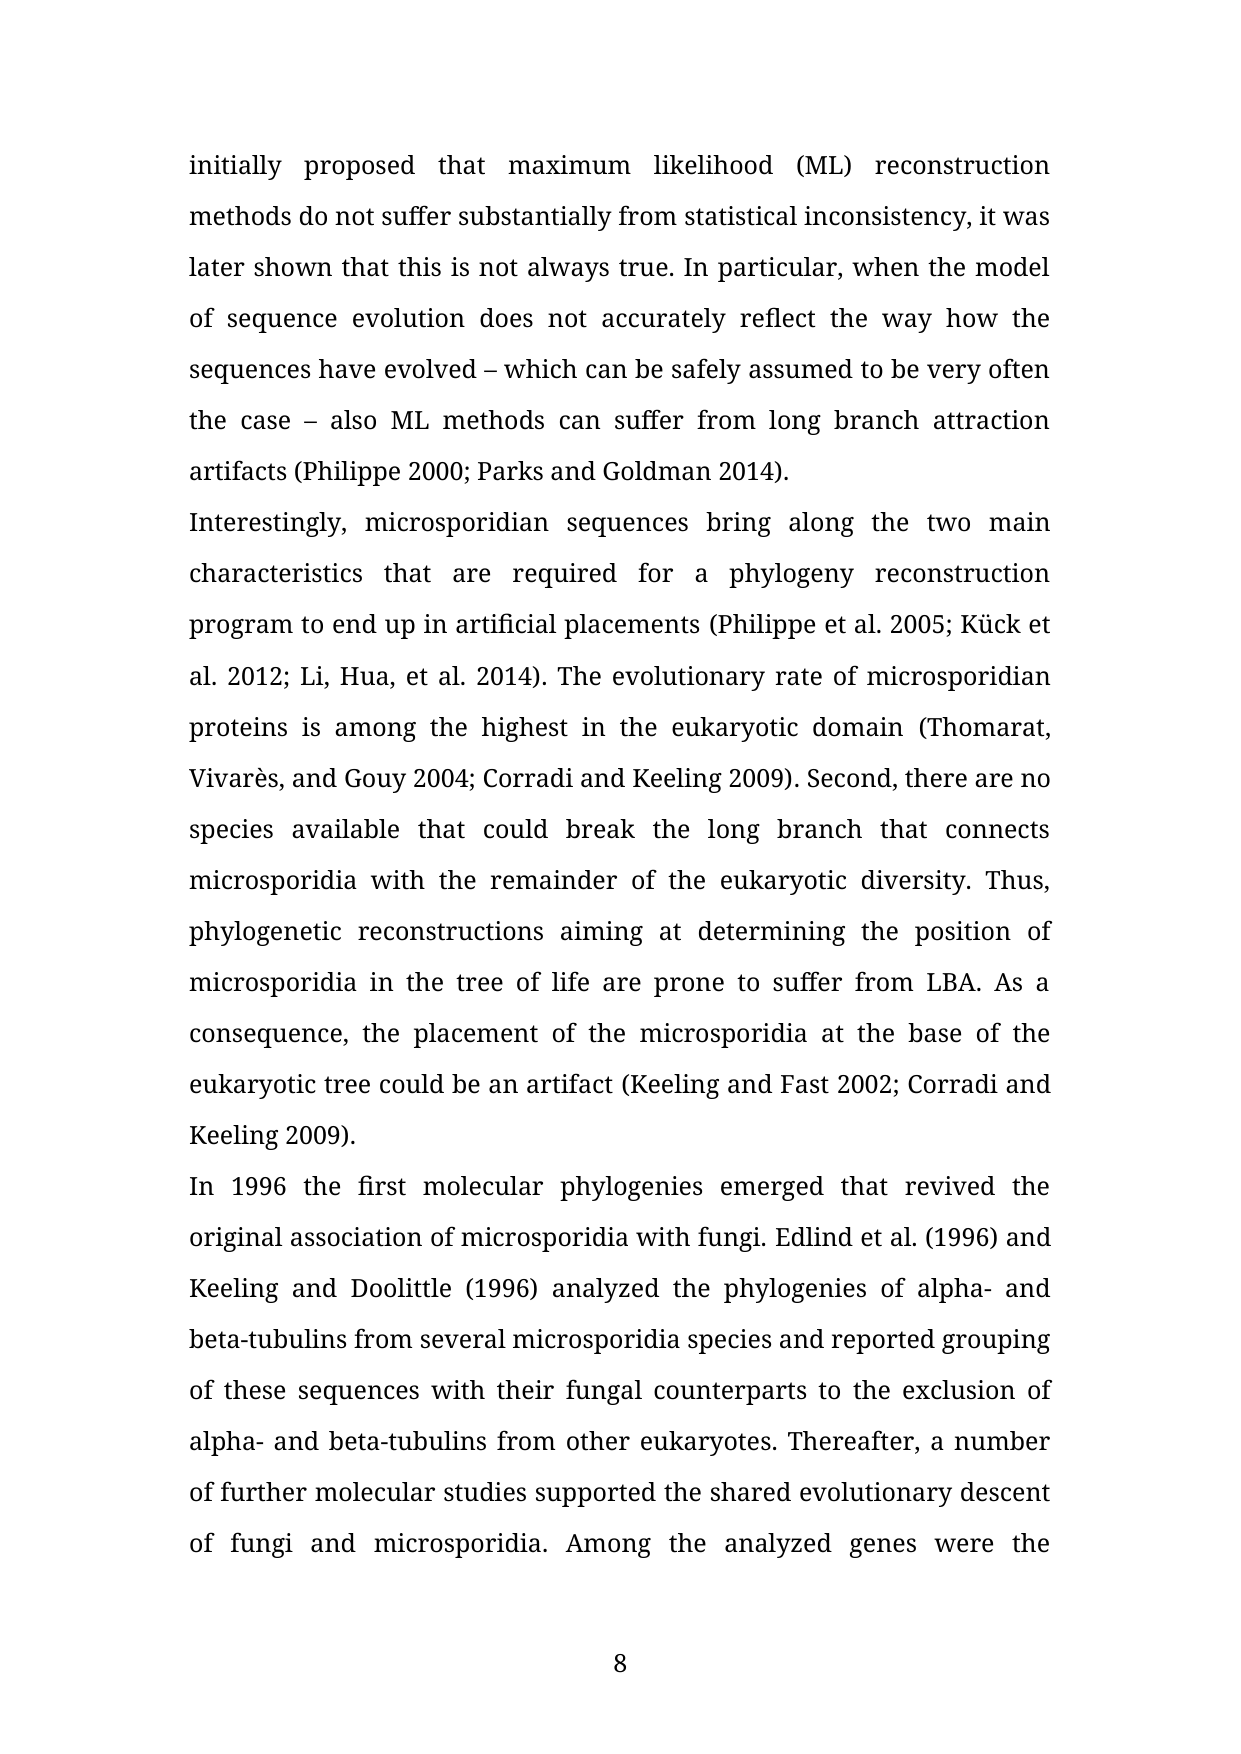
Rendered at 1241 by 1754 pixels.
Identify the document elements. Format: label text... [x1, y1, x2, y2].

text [189, 148, 1051, 488]
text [189, 1168, 1051, 1560]
text Interestingly, microsporidian sequences bring along the two main characteristics that are required for a phylogeny reconstruction program to end up in artificial placements (Philippe et al. 2005; Kück et al. 2012; Li, Hua, et al. 2014). The evolutionary rate of microsporidian proteins is among the highest in the eukaryotic domain (Thomarat, Vivarès, and Gouy 2004; Corradi and Keeling 2009). Second, there are no species available that could break the long branch that connects microsporidia with the remainder of the eukaryotic diversity. Thus, phylogenetic reconstructions aiming at determining the position of microsporidia in the tree of life are prone to suffer from LBA. As a consequence, the placement of the microsporidia at the base of the eukaryotic tree could be an artifact (Keeling and Fast 2002; Corradi and Keeling 2009). [189, 505, 1051, 1152]
